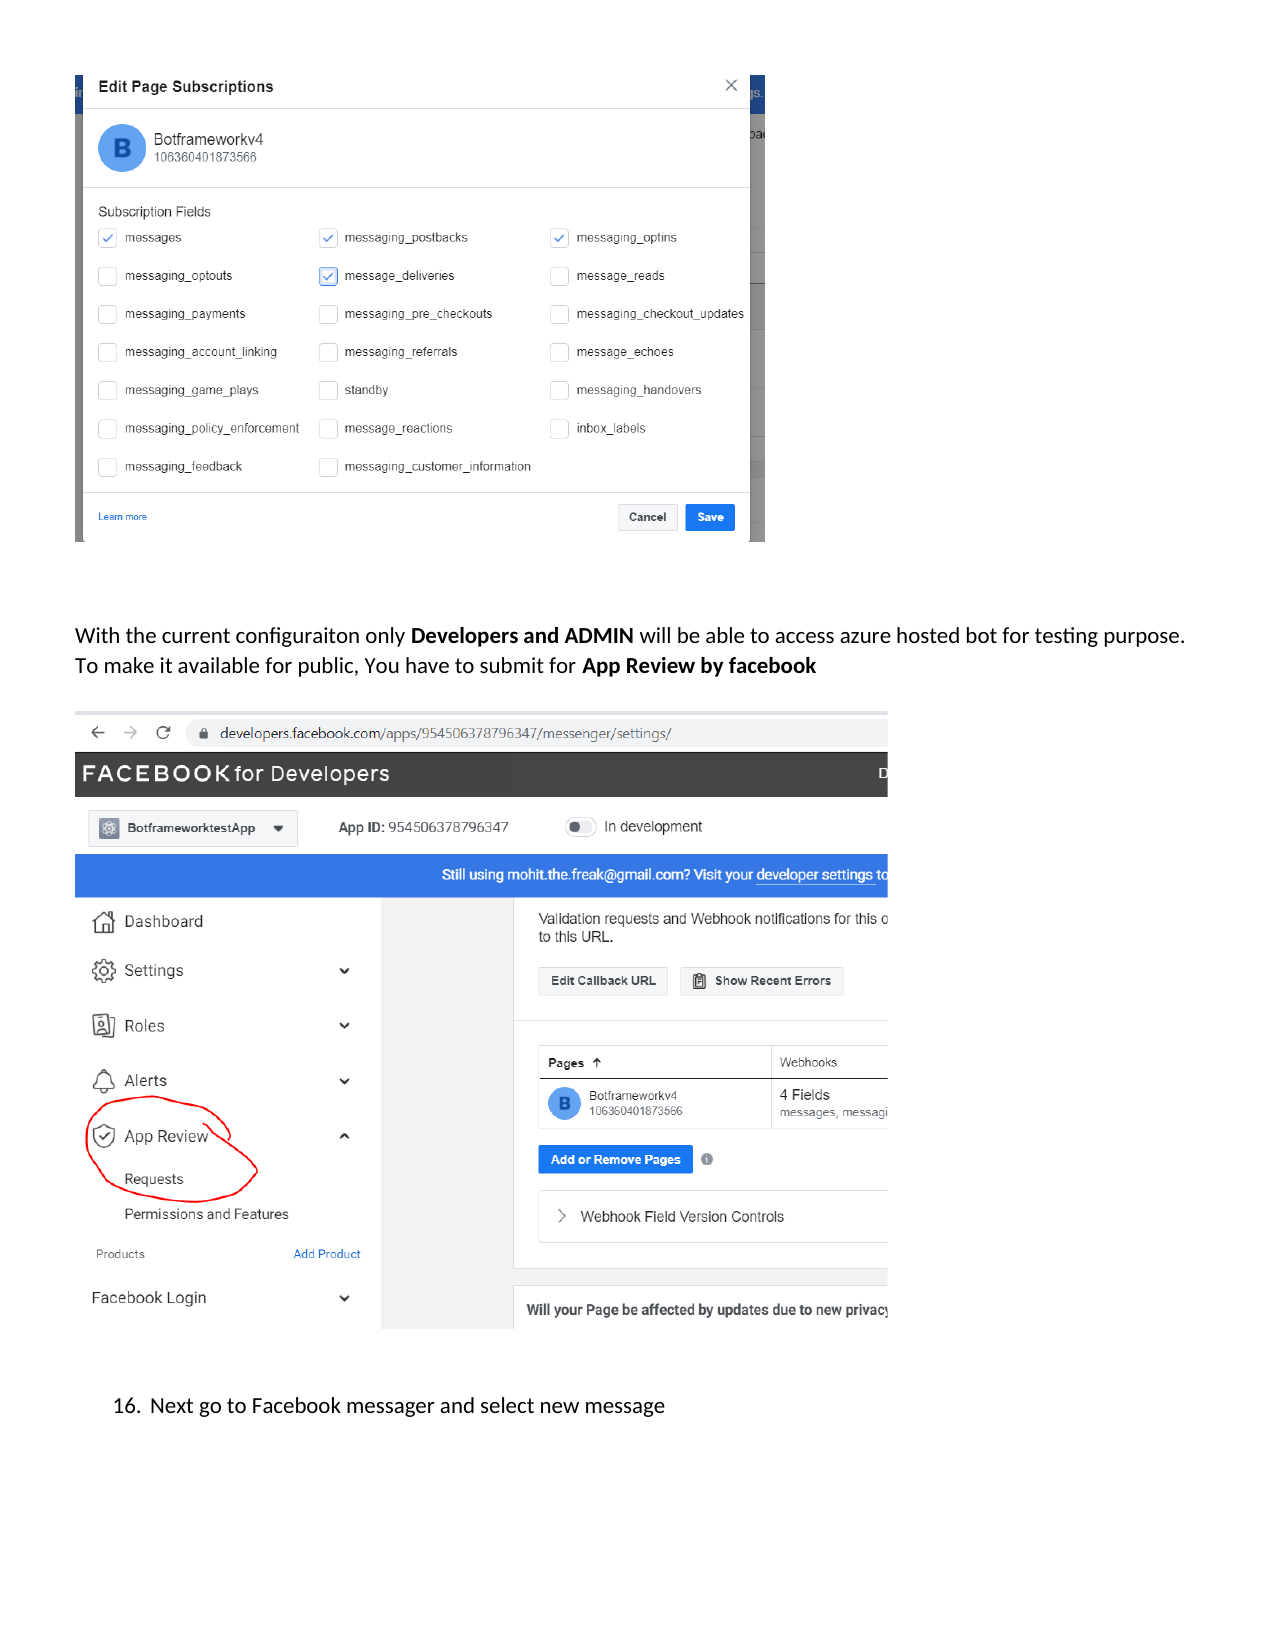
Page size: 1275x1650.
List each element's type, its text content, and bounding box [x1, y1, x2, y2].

picture [75, 75, 765, 542]
picture [75, 711, 888, 1329]
list With the current configuraiton only Developers and ADMIN will be able to access azure hosted bot for testing purpose. [75, 621, 1200, 649]
list Next go to Facebook messager and select new message [112, 1391, 1200, 1419]
list To make it available for public, You have to submit for App Review by facebook [75, 651, 1200, 679]
